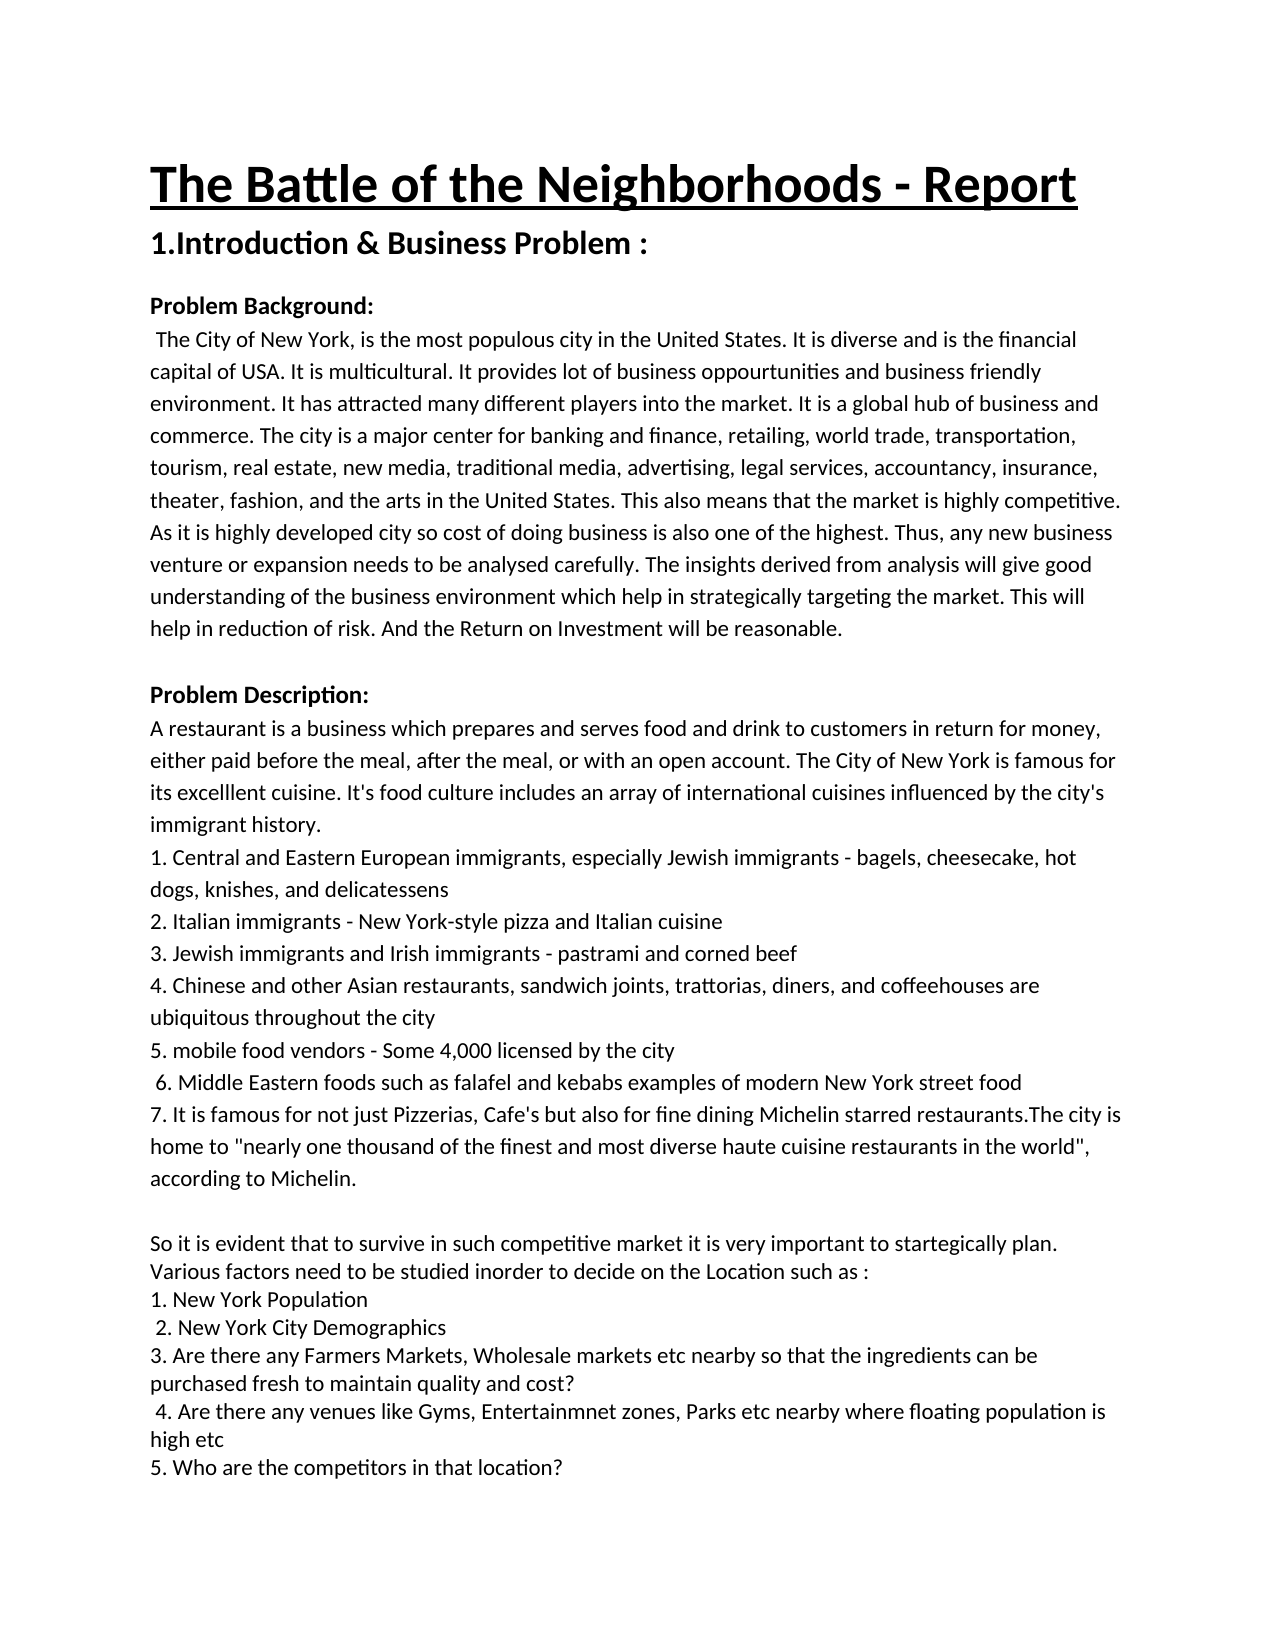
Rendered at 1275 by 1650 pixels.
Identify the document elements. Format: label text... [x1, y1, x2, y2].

text 7. It is famous for not just Pizzerias, Cafe's but also for fine dining Michelin starred restaurants.The city is home to "nearly one thousand of the finest and most diverse haute cuisine restaurants in the world", according to Michelin. [150, 1100, 1125, 1192]
text The City of New York, is the most populous city in the United States. It is diverse and is the financial capital of USA. It is multicultural. It provides lot of business oppourtunities and business friendly environment. It has attracted many different players into the market. It is a global hub of business and commerce. The city is a major center for banking and finance, retailing, world trade, transportation, tourism, real estate, new media, traditional media, advertising, legal services, accountancy, insurance, theater, fashion, and the arts in the United States. This also means that the market is highly competitive. As it is highly developed city so cost of doing business is also one of the highest. Thus, any new business venture or expansion needs to be analysed carefully. The insights derived from analysis will give good understanding of the business environment which help in strategically targeting the market. This will help in reduction of risk. And the Return on Investment will be reasonable. [150, 325, 1125, 642]
text 2. Italian immigrants - New York-style pizza and Italian cuisine [150, 907, 1125, 935]
text Problem Description: [150, 679, 1125, 709]
text So it is evident that to survive in such competitive market it is very important to startegically plan. Various factors need to be studied inorder to decide on the Location such as : [150, 1229, 1125, 1285]
text 4. Are there any venues like Gyms, Entertainmnet zones, Parks etc nearby where floating population is high etc [150, 1397, 1125, 1453]
text The Battle of the Neighborhoods - Report 1.Introduction & Business Problem : [150, 150, 1125, 263]
text 6. Middle Eastern foods such as falafel and kebabs examples of modern New York street food [150, 1068, 1125, 1096]
text 4. Chinese and other Asian restaurants, sandwich joints, trattorias, diners, and coffeehouses are ubiquitous throughout the city [150, 971, 1125, 1032]
text 5. mobile food vendors - Some 4,000 licensed by the city [150, 1036, 1125, 1064]
text Problem Background: [150, 290, 1125, 320]
text 1. New York Population [150, 1285, 1125, 1313]
text 2. New York City Demographics [150, 1313, 1125, 1341]
text 3. Are there any Farmers Markets, Wholesale markets etc nearby so that the ingredients can be purchased fresh to maintain quality and cost? [150, 1341, 1125, 1397]
text 5. Who are the competitors in that location? [150, 1453, 1125, 1481]
text 3. Jewish immigrants and Irish immigrants - pastrami and corned beef [150, 939, 1125, 967]
text 1. Central and Eastern European immigrants, especially Jewish immigrants - bagels, cheesecake, hot dogs, knishes, and delicatessens [150, 843, 1125, 903]
text A restaurant is a business which prepares and serves food and drink to customers in return for money, either paid before the meal, after the meal, or with an open account. The City of New York is famous for its excelllent cuisine. It's food culture includes an array of international cuisines influenced by the city's immigrant history. [150, 714, 1125, 838]
